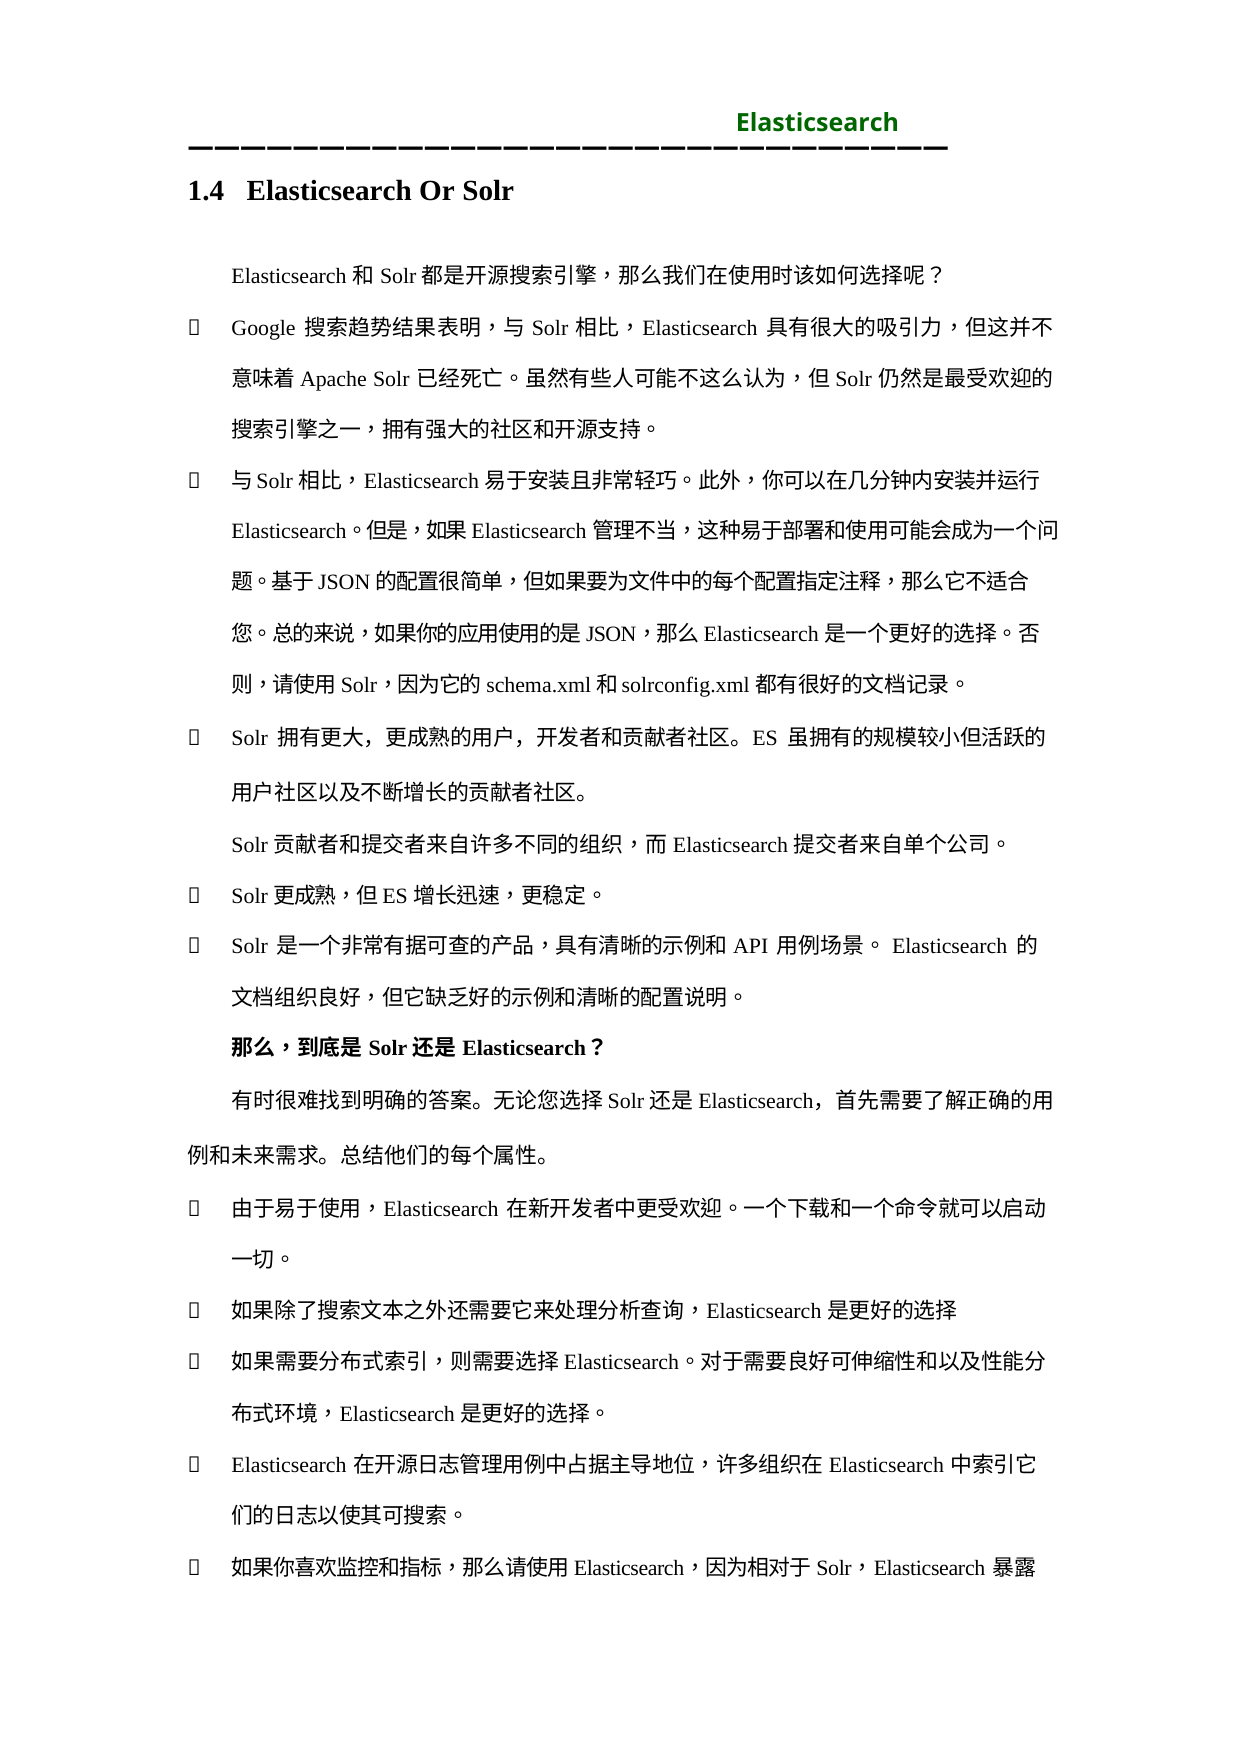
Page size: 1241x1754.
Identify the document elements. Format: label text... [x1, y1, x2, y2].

list 与 Solr 相比，Elasticsearch 易于安装且非常轻巧。此外，你可以在几分钟内安装并运行 [187, 466, 1076, 494]
list Solr 是一个非常有据可查的产品，具有清晰的示例和 API 用例场景。 Elasticsearch 的文档组织良好，但它缺乏好的示例和清晰的配置说明。 [187, 930, 1054, 1012]
text Solr 贡献者和提交者来自许多不同的组织，而 Elasticsearch 提交者来自单个公司。 [231, 830, 1076, 858]
list Solr 拥有更大，更成熟的用户，开发者和贡献者社区。ES 虽拥有的规模较小但活跃的用户社区以及不断增长的贡献者社区。 [187, 720, 1054, 807]
text Elasticsearch 和 Solr 都是开源搜索引擎，那么我们在使用时该如何选择呢？ [231, 260, 1076, 289]
list 如果除了搜索文本之外还需要它来处理分析查询，Elasticsearch 是更好的选择 [187, 1296, 1076, 1325]
list 由于易于使用，Elasticsearch 在新开发者中更受欢迎。一个下载和一个命令就可以启动一切。 [187, 1193, 1053, 1274]
text 有时很难找到明确的答案。无论您选择Solr 还是 Elasticsearch，首先需要了解正确的用例和未来需求。总结他们的每个属性。 [187, 1083, 1058, 1169]
text Elasticsearch。但是，如果 Elasticsearch 管理不当，这种易于部署和使用可能会成为一个问题。基于 JSON 的配置很简单，但如果要为文件中的每个配置指定注释，那么它不适合您。总的来说，如果你的应用使用的是 JSON，那么 Elasticsearch 是一个更好的选择。否则，请使用 Solr，因为它的 schema.xml 和 solrconfig.xml 都有很好的文档记录。 [231, 514, 1064, 699]
list Elasticsearch Or Solr [187, 173, 1076, 207]
list Solr 更成熟，但 ES 增长迅速，更稳定。 [187, 880, 1076, 910]
list Elasticsearch 在开源日志管理用例中占据主导地位，许多组织在 Elasticsearch 中索引它们的日志以使其可搜索。 [187, 1449, 1048, 1530]
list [187, 1552, 1053, 1582]
list 如果需要分布式索引，则需要选择Elasticsearch。对于需要良好可伸缩性和以及性能分布式环境，Elasticsearch 是更好的选择。 [187, 1346, 1053, 1427]
text 那么，到底是 Solr 还是 Elasticsearch？ [231, 1033, 1076, 1061]
list Google 搜索趋势结果表明，与 Solr 相比，Elasticsearch 具有很大的吸引力，但这并不意味着 Apache Solr 已经死亡。虽然有些人可能不这么认为，但Solr 仍然是最受欢迎的搜索引擎之一，拥有强大的社区和开源支持。 [187, 311, 1054, 444]
